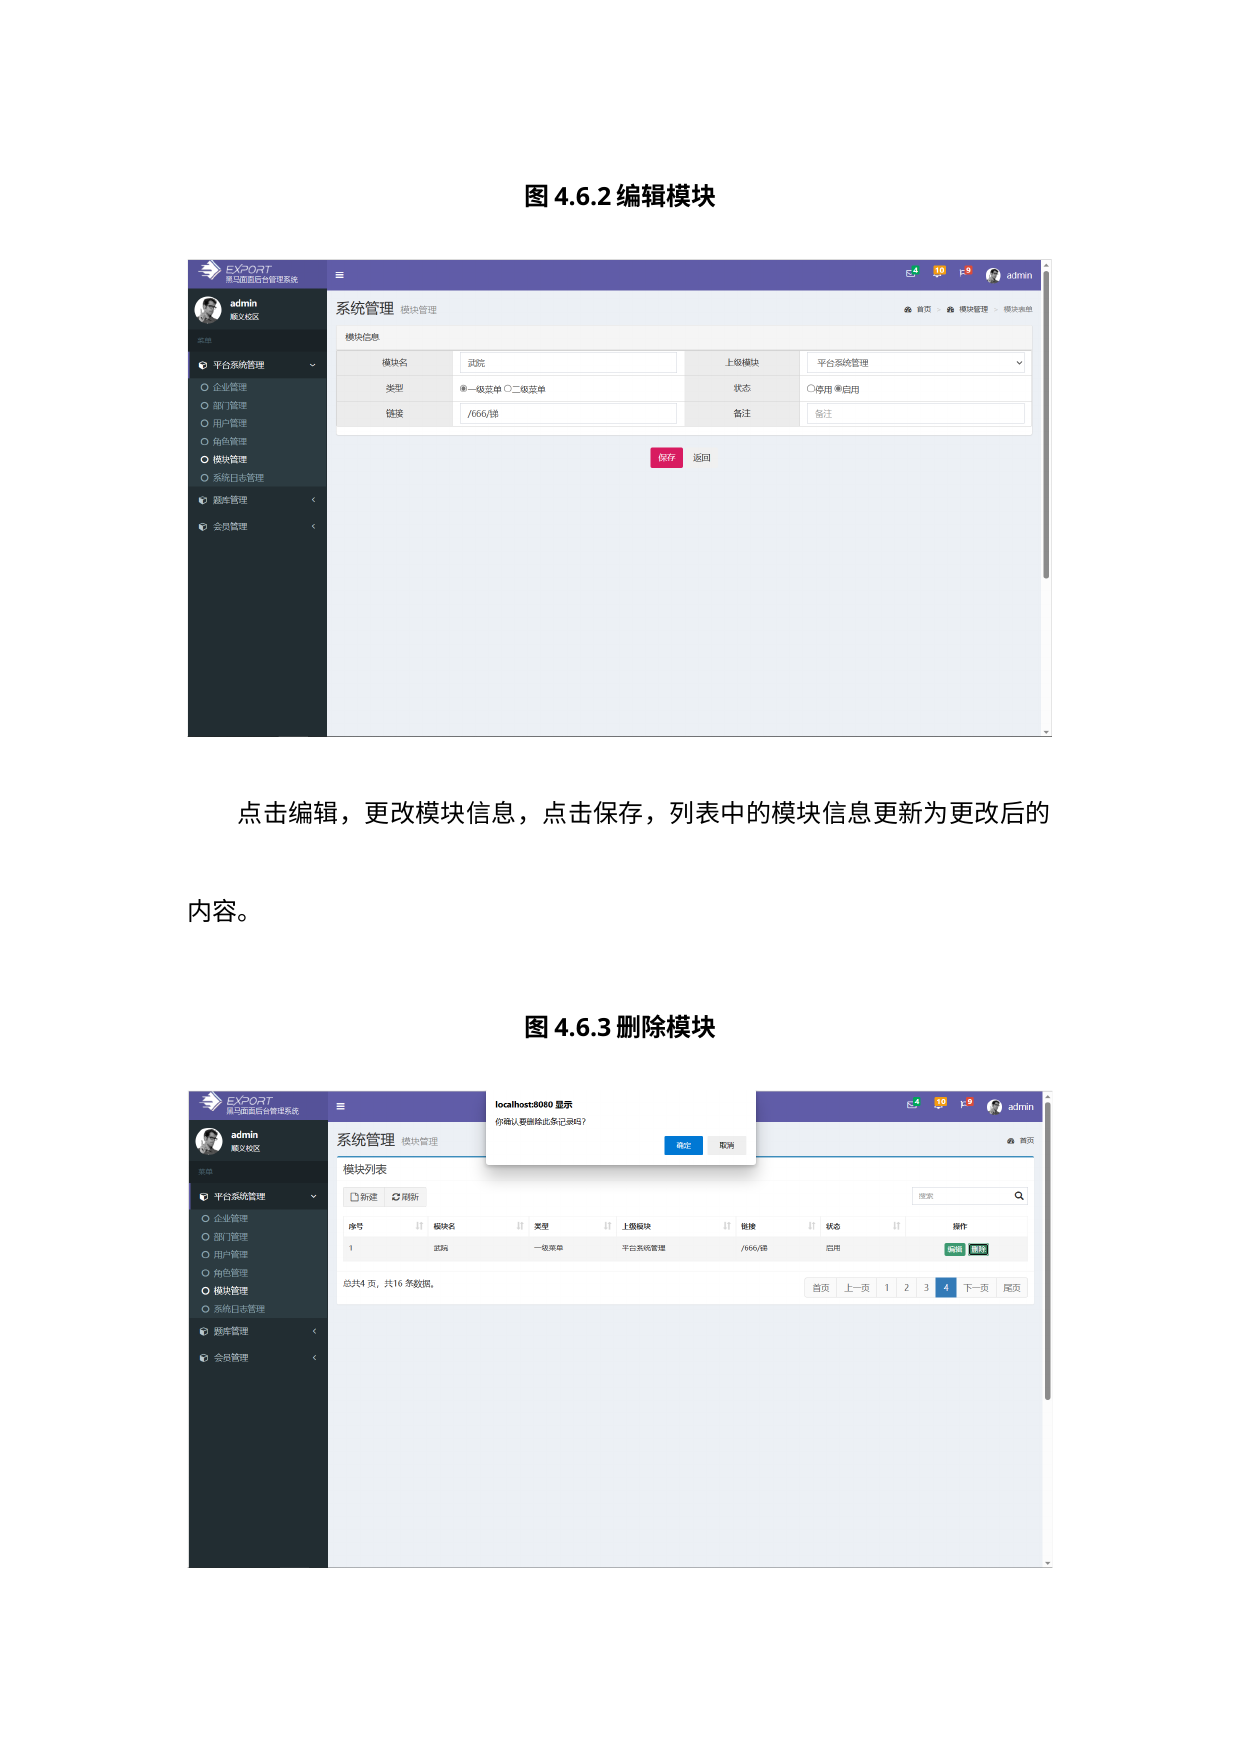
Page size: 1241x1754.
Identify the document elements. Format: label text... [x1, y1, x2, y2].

text 图4.6.3删除模块 [187, 993, 1053, 1058]
picture [187, 259, 1052, 737]
picture [187, 1090, 1053, 1568]
text 点击编辑，更改模块信息，点击保存，列表中的模块信息更新为更改后的内容。 [187, 779, 1053, 942]
text 图4.6.2编辑模块 [187, 162, 1053, 227]
